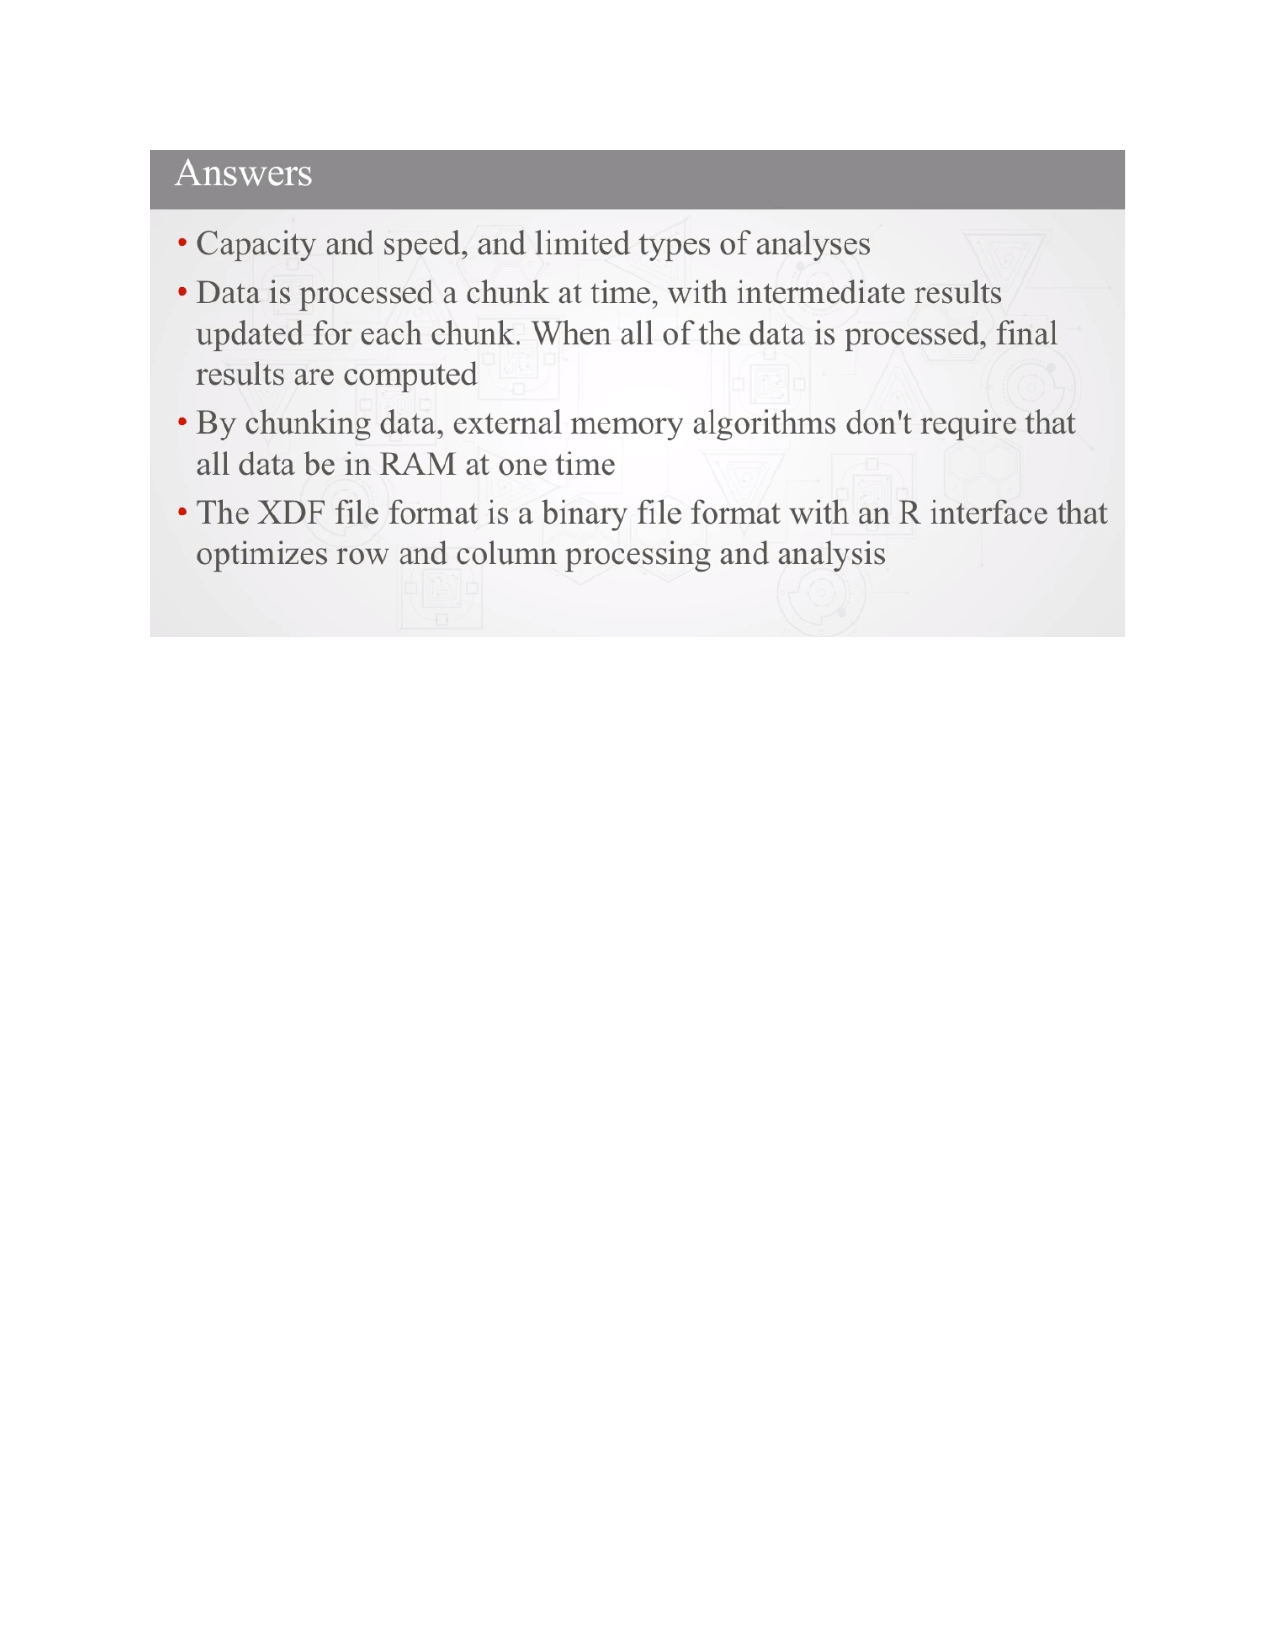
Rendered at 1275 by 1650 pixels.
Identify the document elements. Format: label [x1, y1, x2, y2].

picture [150, 150, 1125, 637]
